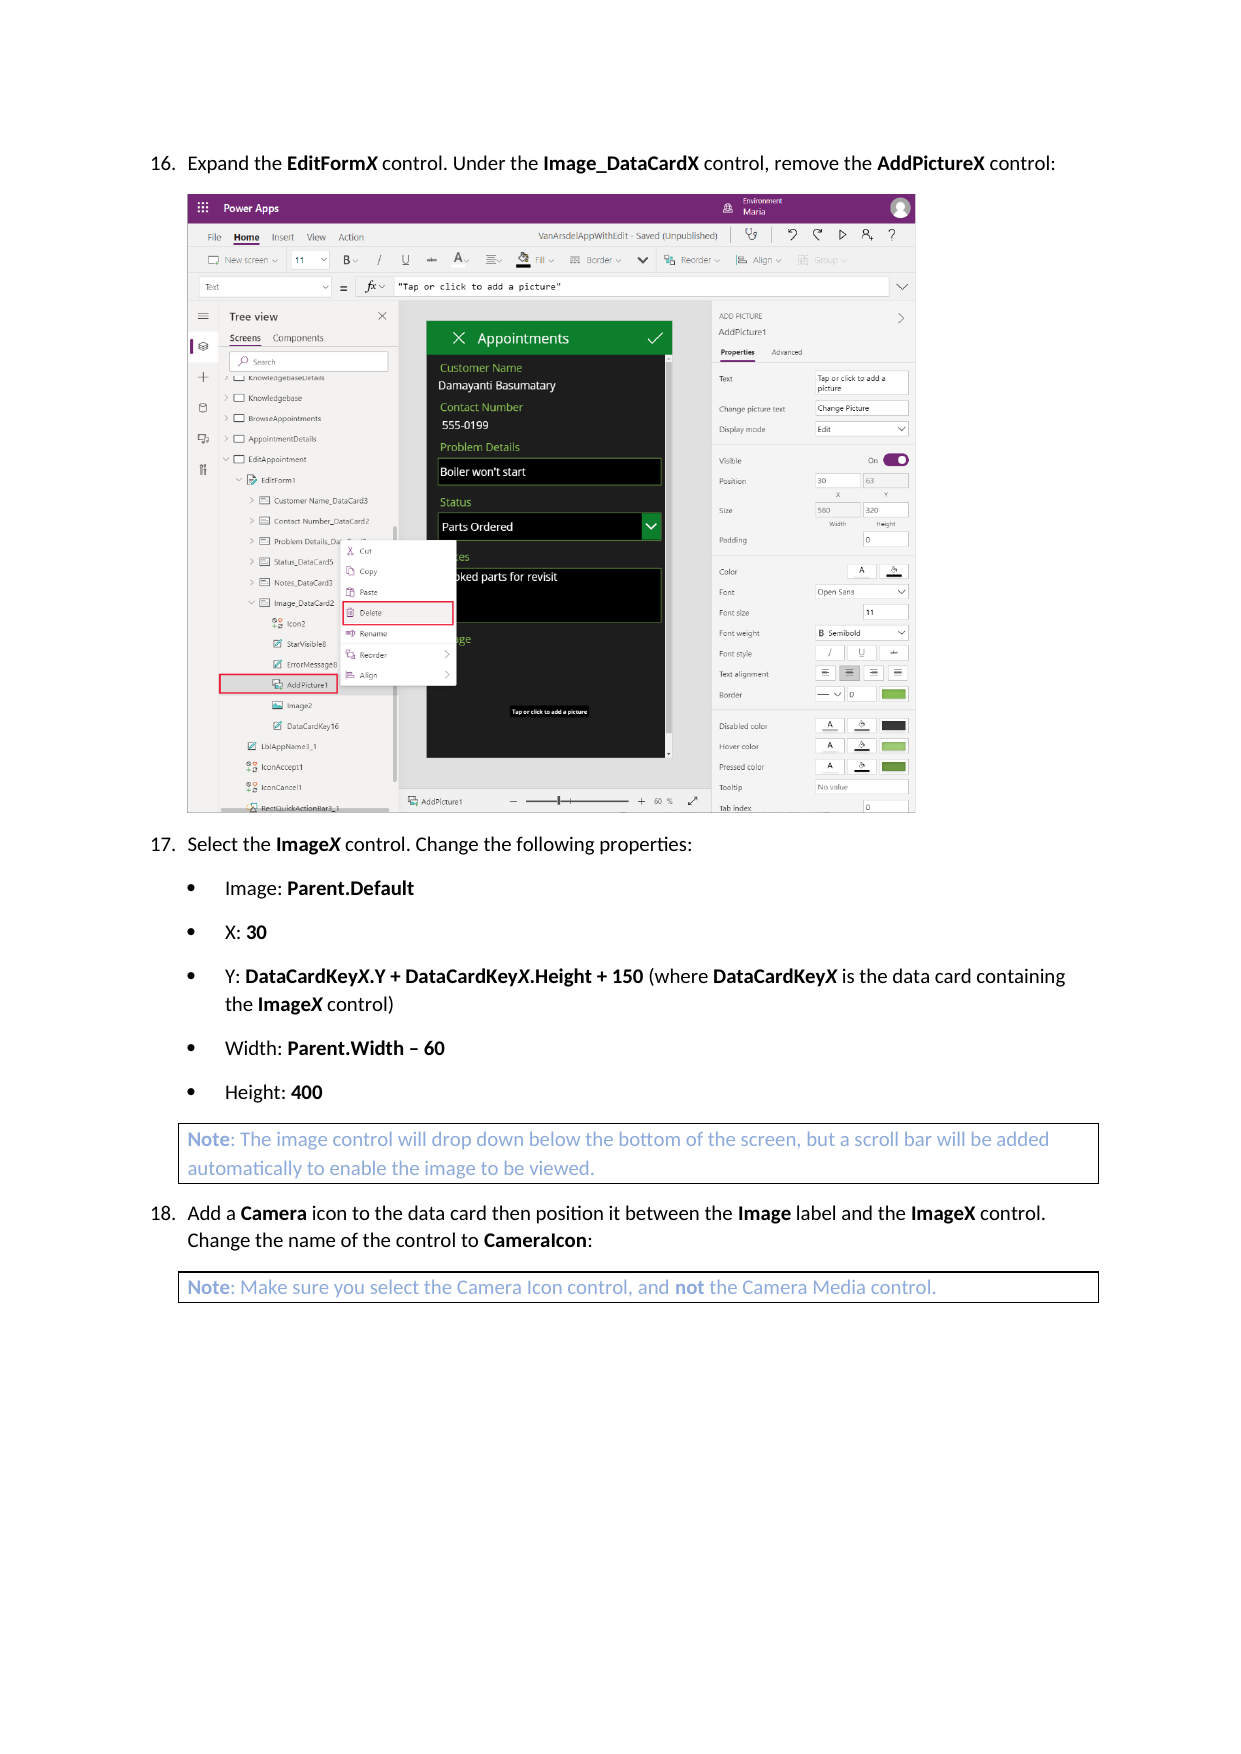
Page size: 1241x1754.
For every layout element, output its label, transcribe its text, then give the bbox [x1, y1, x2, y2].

list Height: 400 [187, 1079, 1090, 1104]
list Add a Camera icon to the data card then position it between the Image label and the ImageX control. Change the name of the control to CameraIcon: [150, 1200, 1090, 1253]
list Image: Parent.Default [187, 875, 1090, 901]
list Y: DataCardKeyX.Y + DataCardKeyX.Height + 150 (where DataCardKeyX is the data card containing the ImageX control) [187, 963, 1090, 1016]
text Note: Make sure you select the Camera Icon control, and not the Camera Media control. [179, 1273, 1098, 1302]
list Expand the EditFormX control. Under the Image_DataCardX control, remove the AddPictureX control: [150, 150, 1090, 175]
picture [187, 194, 916, 813]
list Select the ImageX control. Change the following properties: [150, 831, 1090, 857]
list Width: Parent.Width – 60 [187, 1035, 1090, 1060]
text Note: The image control will drop down below the bottom of the screen, but a scroll bar will be added automatically to enable the image to be viewed. [179, 1124, 1098, 1183]
list X: 30 [187, 919, 1090, 945]
